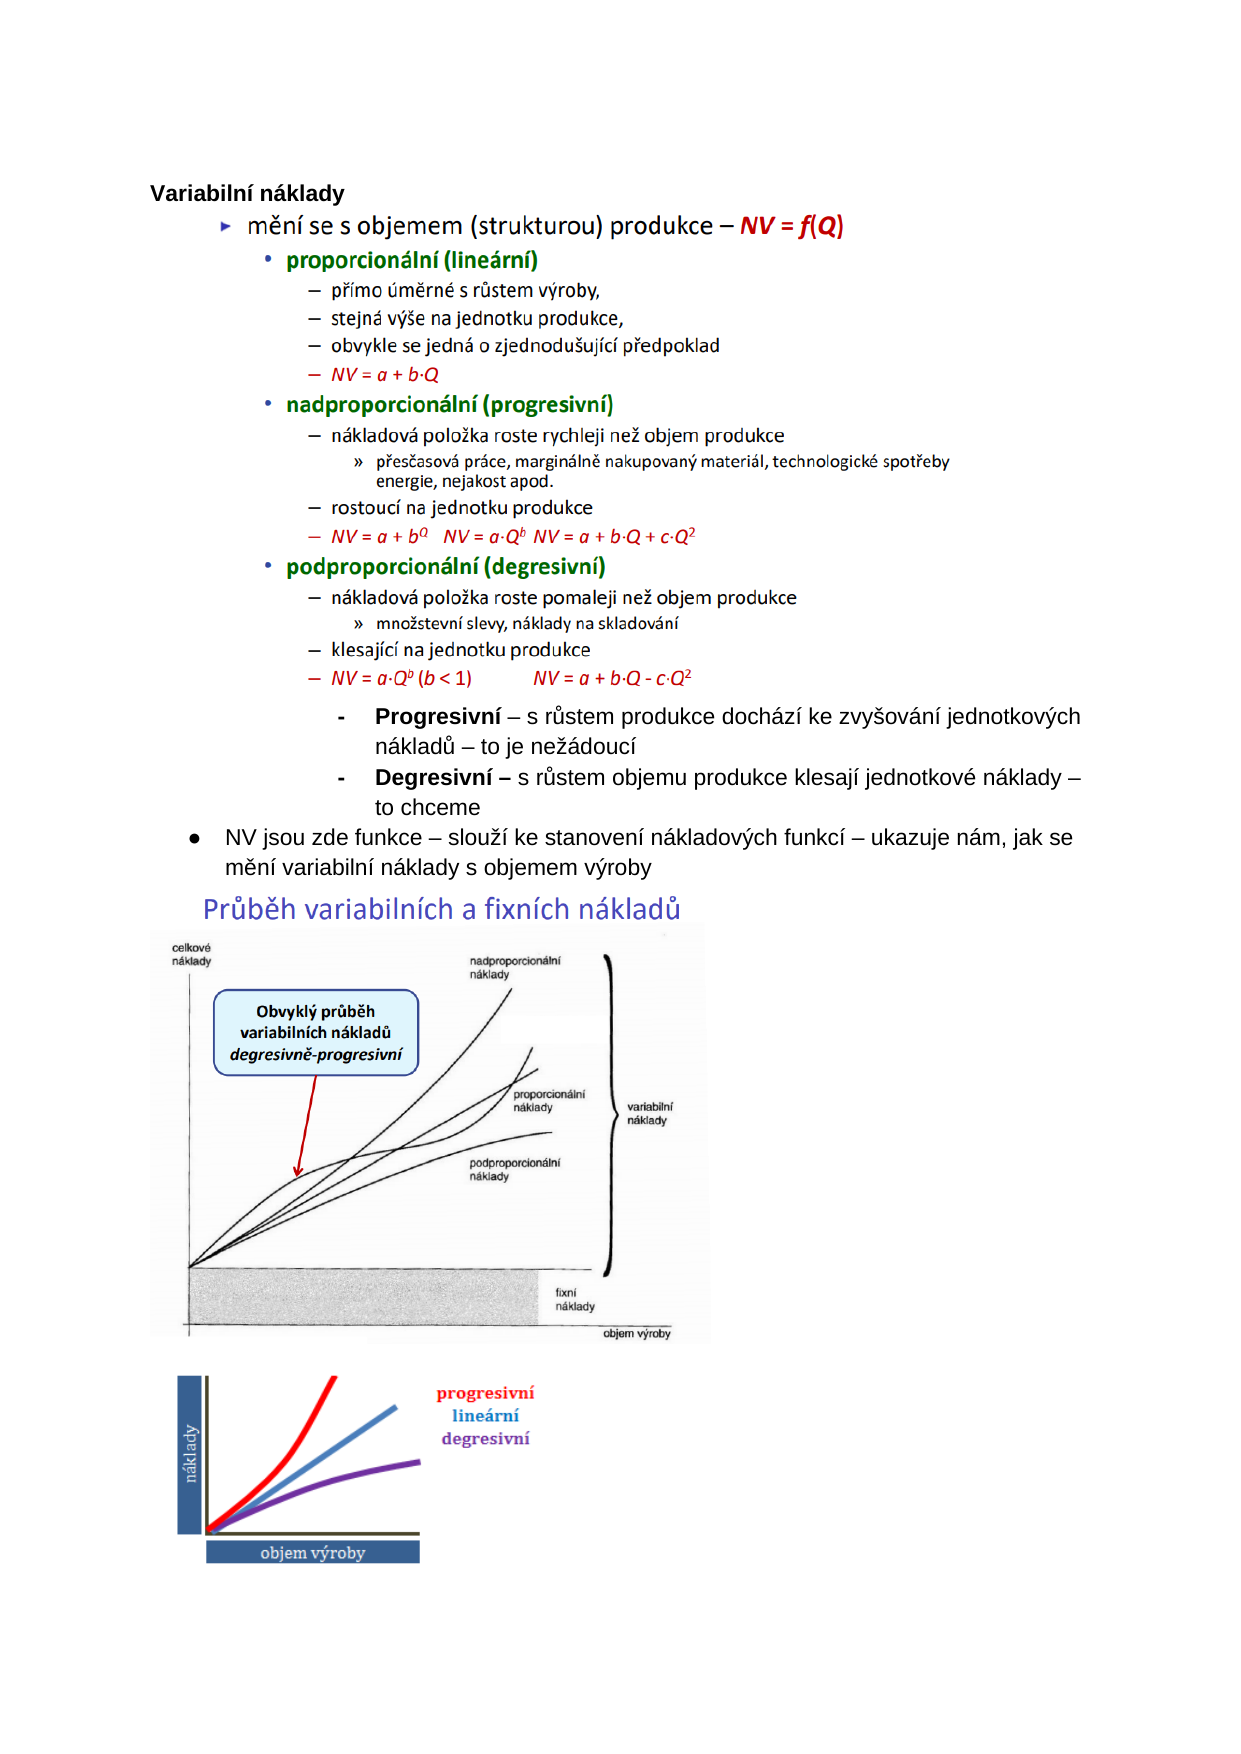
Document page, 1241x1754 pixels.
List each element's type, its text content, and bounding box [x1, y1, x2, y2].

list Progresivní – s růstem produkce dochází ke zvyšování jednotkových nákladů – to je nežádoucí [337, 703, 1090, 760]
list NV jsou zde funkce – slouží ke stanovení nákladových funkcí – ukazuje nám, jak se mění variabilní náklady s objemem výroby [187, 824, 1090, 881]
picture [150, 210, 1015, 700]
list Degresivní – s růstem objemu produkce klesají jednotkové náklady – to chceme [337, 763, 1090, 820]
picture [150, 884, 735, 1344]
picture [150, 1347, 571, 1585]
text Variabilní náklady [150, 180, 1090, 207]
